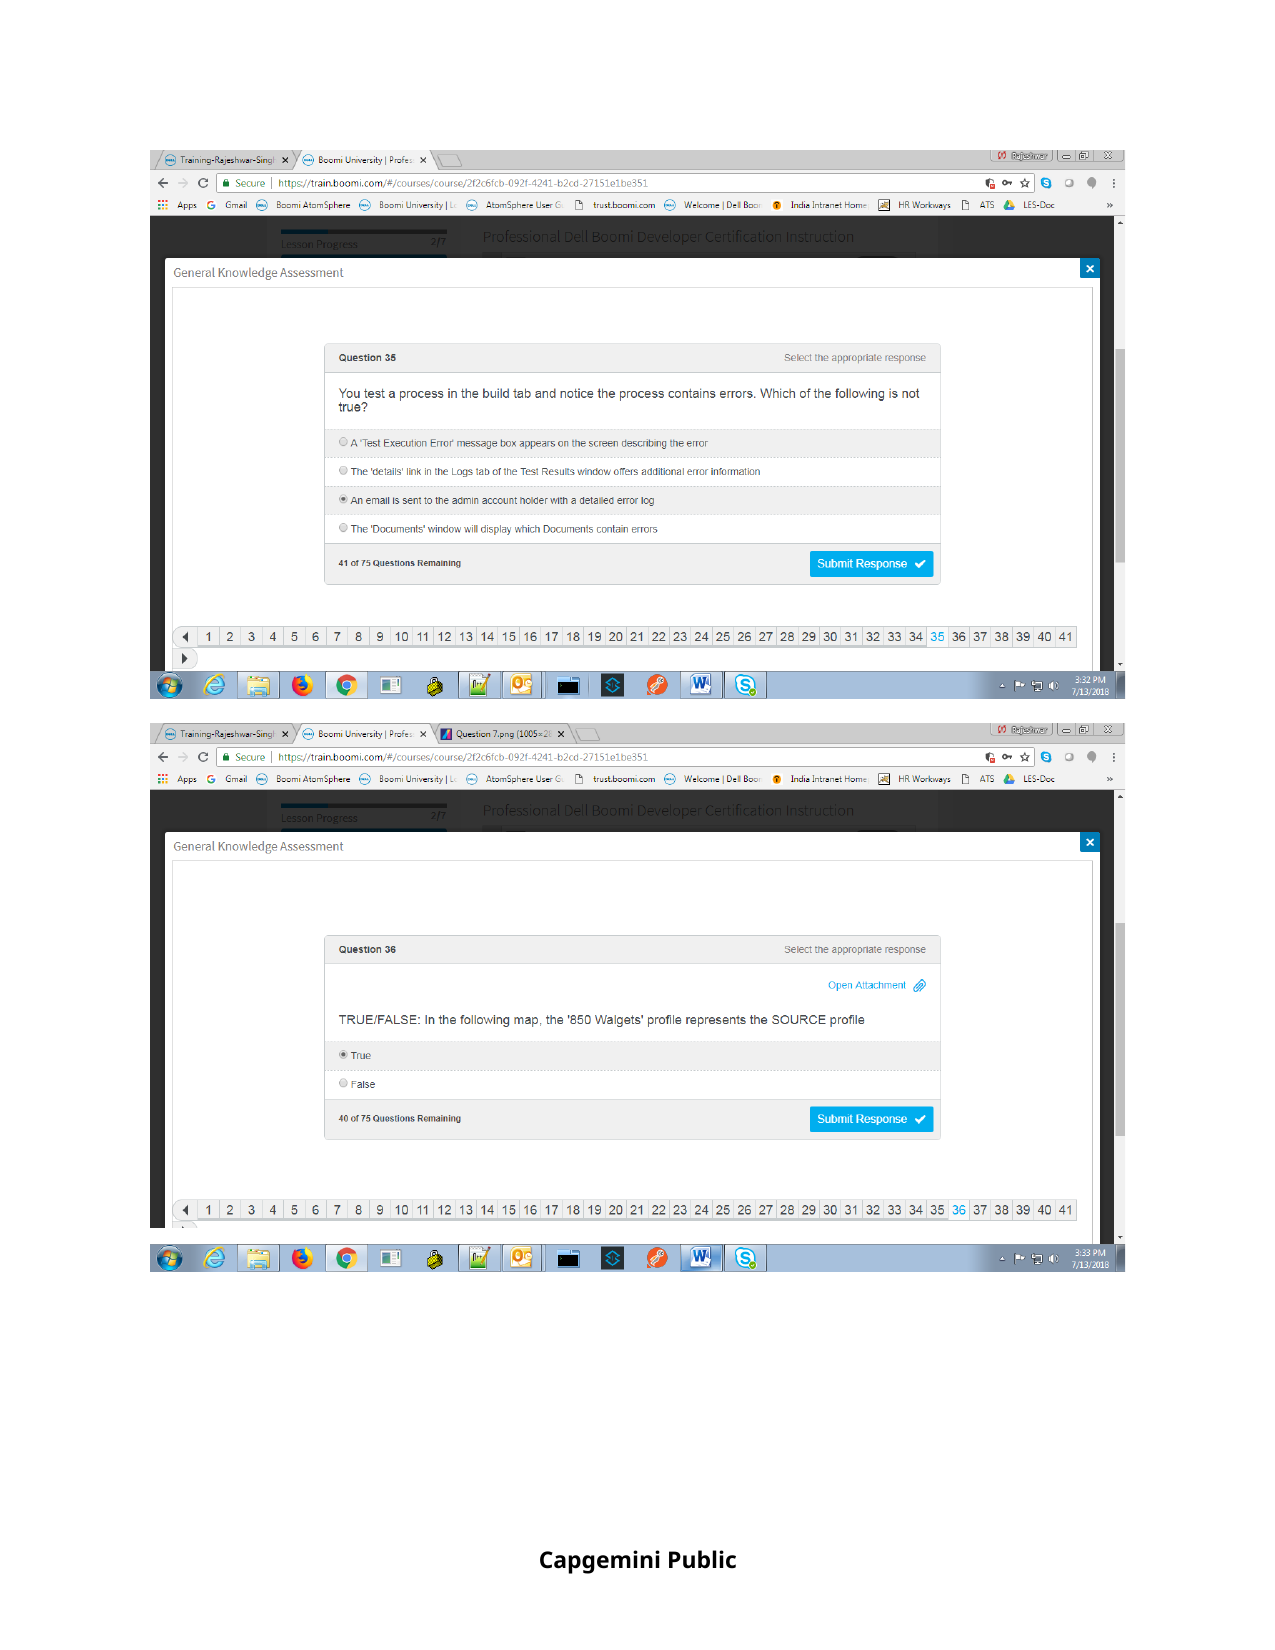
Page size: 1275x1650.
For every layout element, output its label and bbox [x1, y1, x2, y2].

picture [150, 150, 1125, 699]
picture [150, 723, 1125, 1272]
